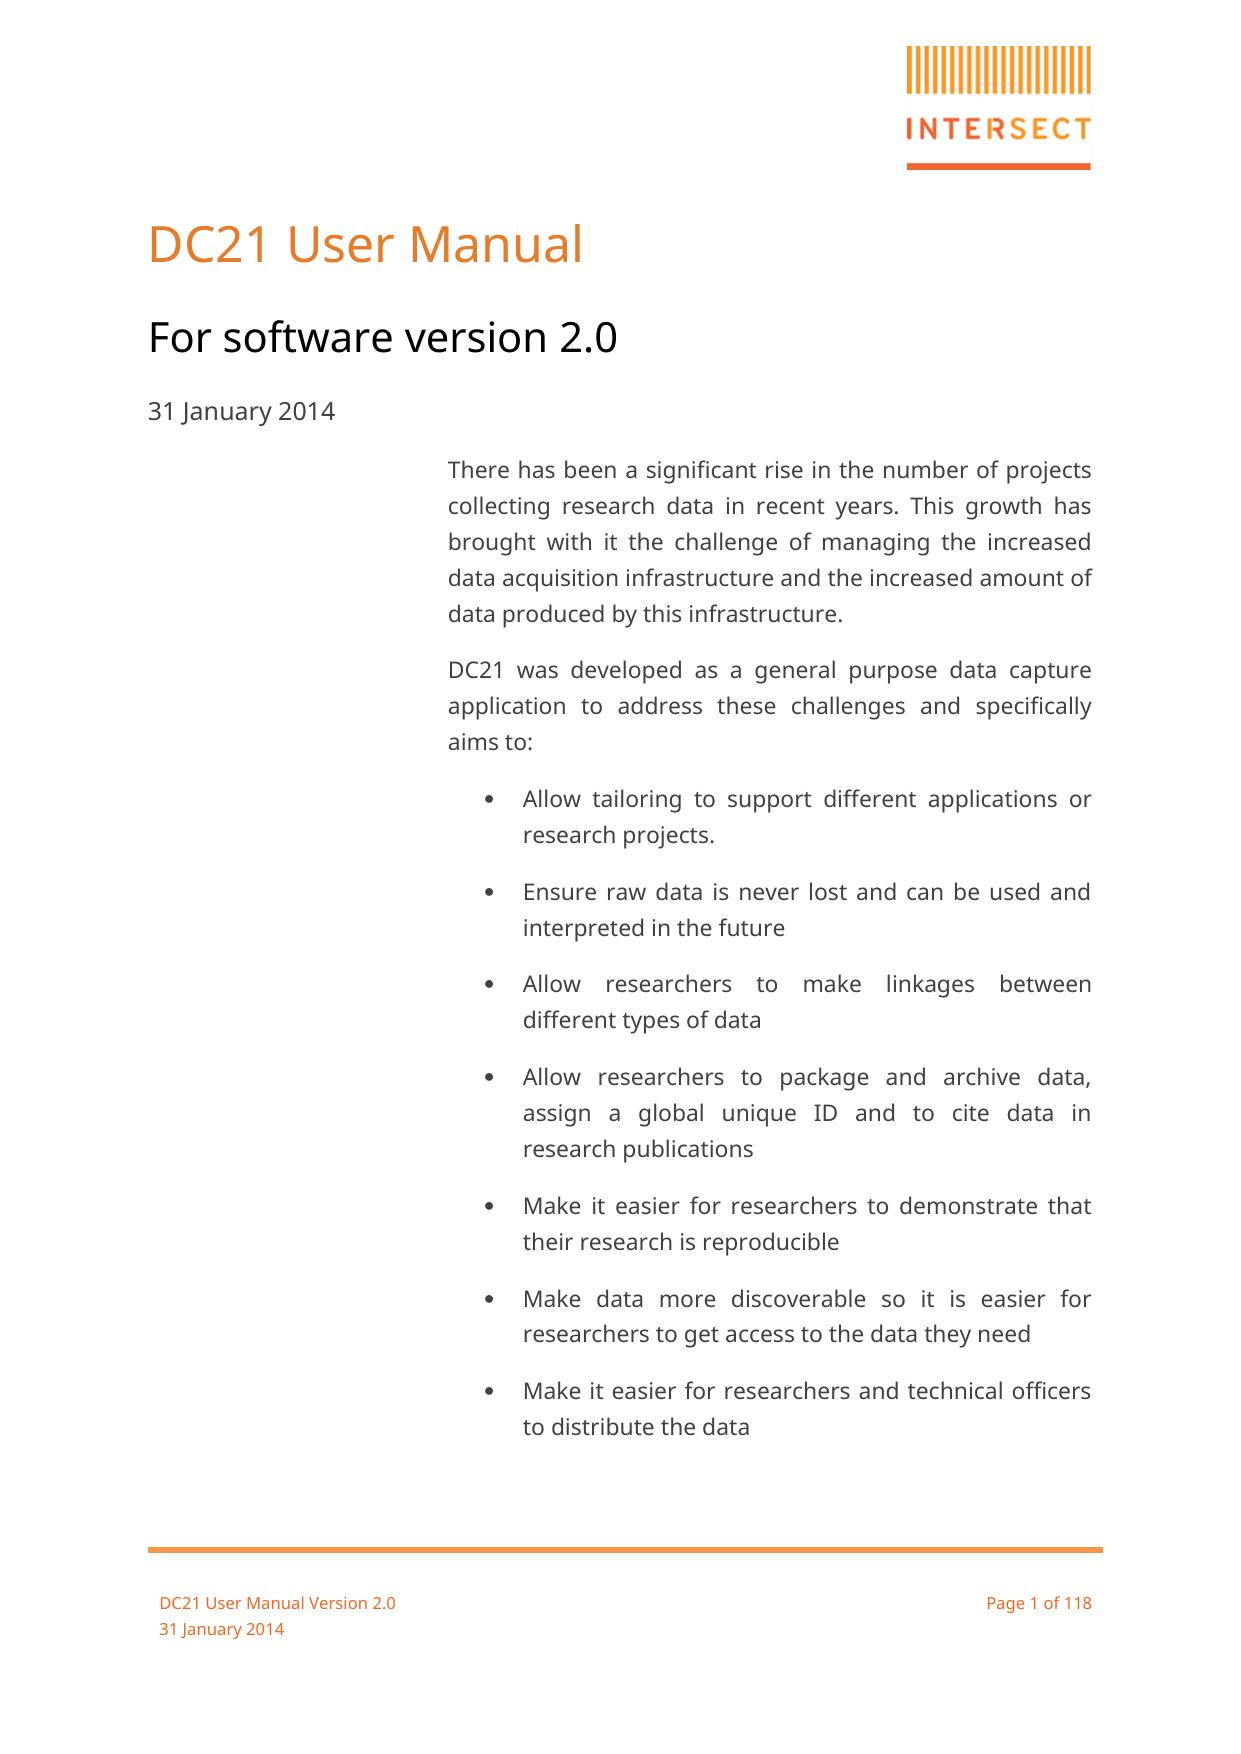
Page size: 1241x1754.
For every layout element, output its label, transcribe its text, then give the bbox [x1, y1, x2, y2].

list Allow researchers to make linkages between different types of data [485, 968, 1092, 1036]
picture [905, 44, 1093, 172]
text There has been a significant rise in the number of projects collecting research data in recent years. This growth has brought with it the challenge of managing the increased data acquisition infrastructure and the increased amount of data produced by this infrastructure. [448, 454, 1092, 629]
title DC21 User Manual [148, 209, 1092, 277]
list Make it easier for researchers and technical officers to distribute the data [485, 1375, 1092, 1442]
list Allow tailoring to support different applications or research projects. [485, 783, 1092, 850]
text DC21 was developed as a general purpose data capture application to address these challenges and specifically aims to: [448, 654, 1092, 757]
text 31 January 2014 [148, 394, 1092, 428]
list Ensure raw data is never lost and can be used and interpreted in the future [485, 876, 1092, 943]
list Make data more discoverable so it is easier for researchers to get access to the data they need [485, 1282, 1092, 1350]
list Make it easier for researchers to demonstrate that their research is reproducible [485, 1190, 1092, 1257]
subtitle For software version [148, 308, 1092, 364]
list Allow researchers to package and archive data, assign a global unique ID and to cite data in research publications [485, 1061, 1092, 1164]
